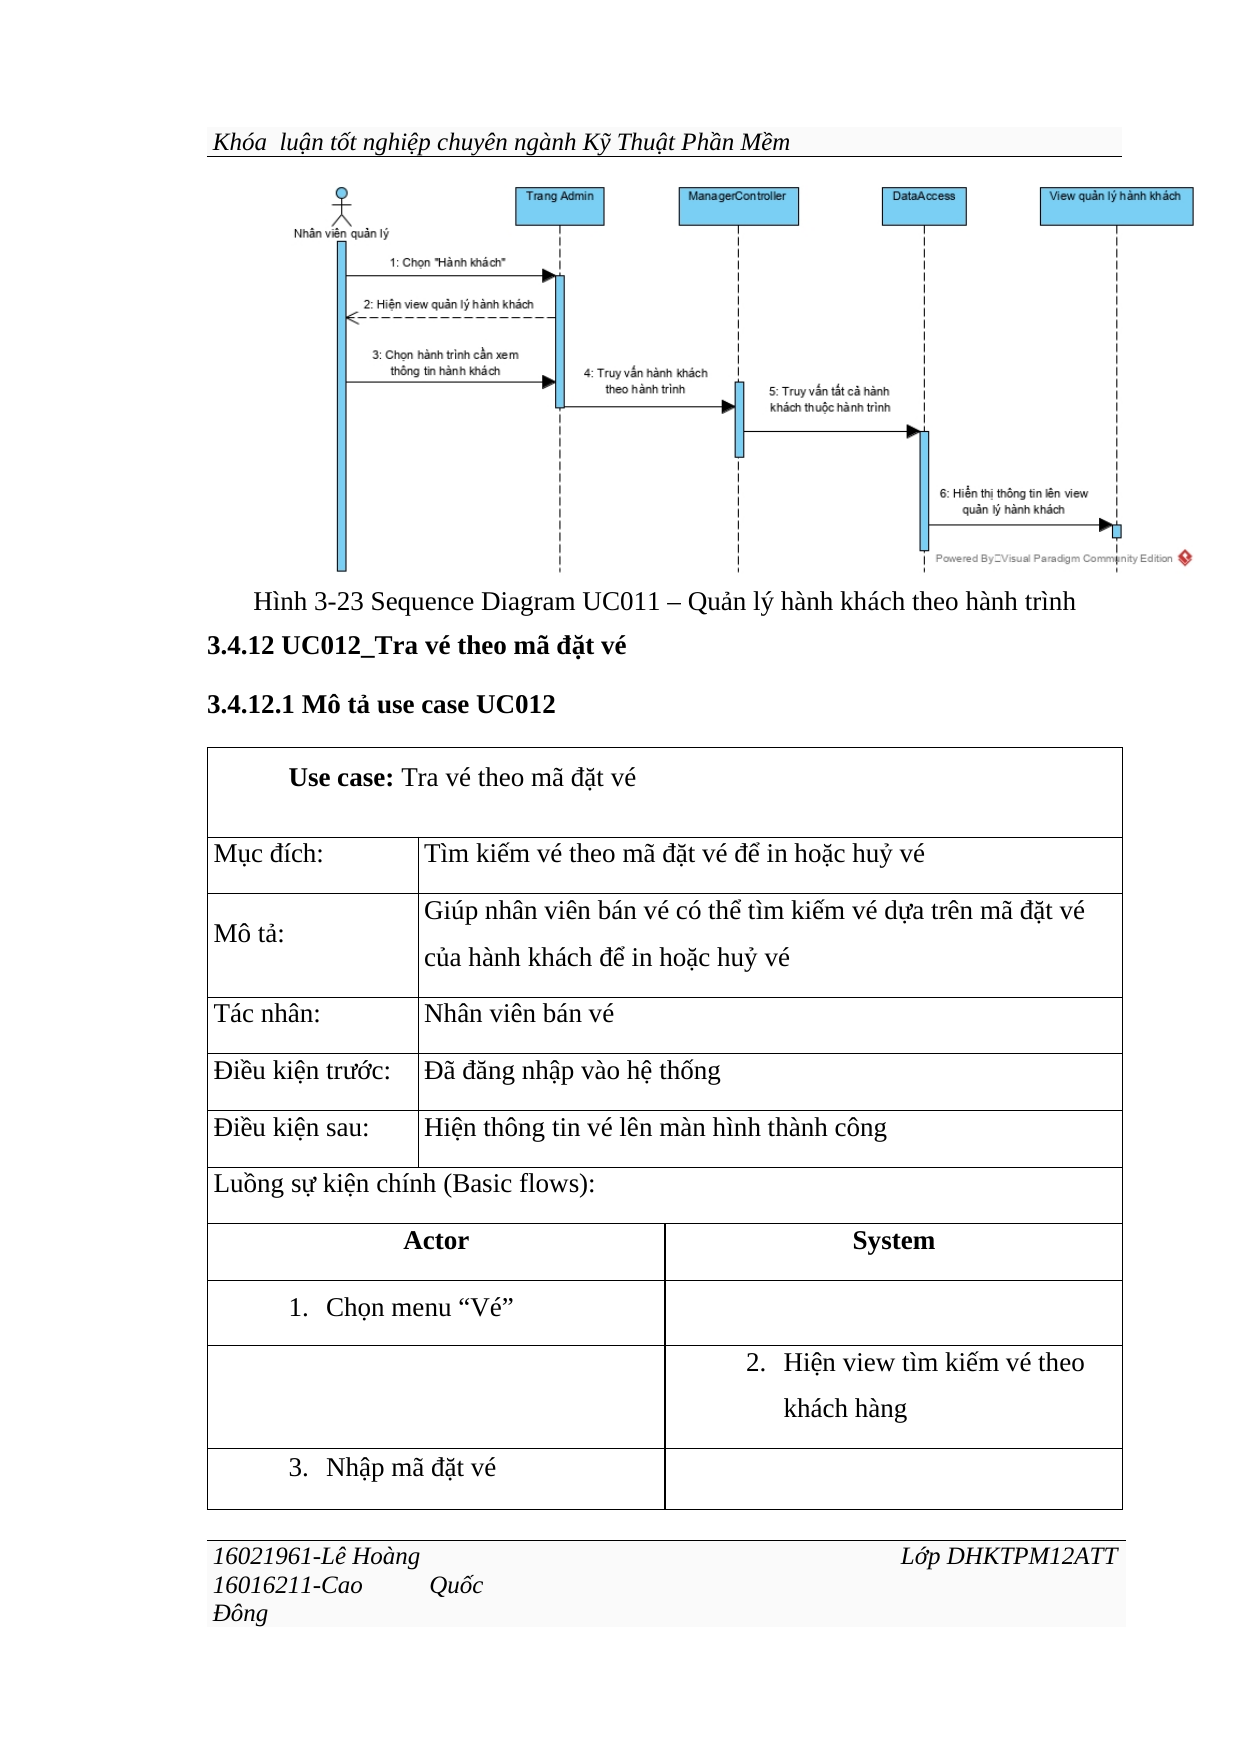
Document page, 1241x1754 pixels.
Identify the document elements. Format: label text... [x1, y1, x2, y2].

table_cell Tác nhân: [208, 998, 418, 1053]
table_cell Tìm kiếm vé theo mã đặt vé để in hoặc huỷ vé [419, 838, 1122, 893]
table_cell Điều kiện sau: [208, 1111, 418, 1167]
table_cell Hiện view tìm kiếm vé theo khách hàng [666, 1346, 1122, 1448]
table_header Use case: Tra vé theo mã đặt vé [208, 748, 1122, 837]
table_cell Điều kiện trước: [208, 1054, 418, 1110]
table_cell Hiện thông tin vé lên màn hình thành công [419, 1111, 1122, 1167]
table_cell Giúp nhân viên bán vé có thể tìm kiếm vé dựa trên mã đặt vé của hành khách để in hoặc huỷ vé [419, 894, 1122, 997]
table_cell Nhập mã đặt vé [208, 1449, 664, 1508]
table_cell Luồng sự kiện chính (Basic flows): [208, 1168, 1122, 1223]
table_cell Chọn menu “Vé” [208, 1281, 664, 1345]
table_cell Đã đăng nhập vào hệ thống [419, 1054, 1122, 1110]
subtitle Mô tả use case UC012 [207, 688, 1122, 719]
picture [281, 185, 1198, 576]
text Hình 3-23 Sequence Diagram UC011 – Quản lý hành khách theo hành trình [207, 585, 1122, 616]
table_cell [208, 1346, 664, 1448]
table_cell System [666, 1224, 1122, 1280]
table_cell Actor [208, 1224, 664, 1280]
table_cell Nhân viên bán vé [419, 998, 1122, 1053]
table_cell Mục đích: [208, 838, 418, 893]
table_cell [666, 1449, 1122, 1508]
subtitle UC012_Tra vé theo mã đặt vé [207, 629, 1122, 660]
table_cell Mô tả: [208, 894, 418, 997]
table_cell [666, 1281, 1122, 1345]
